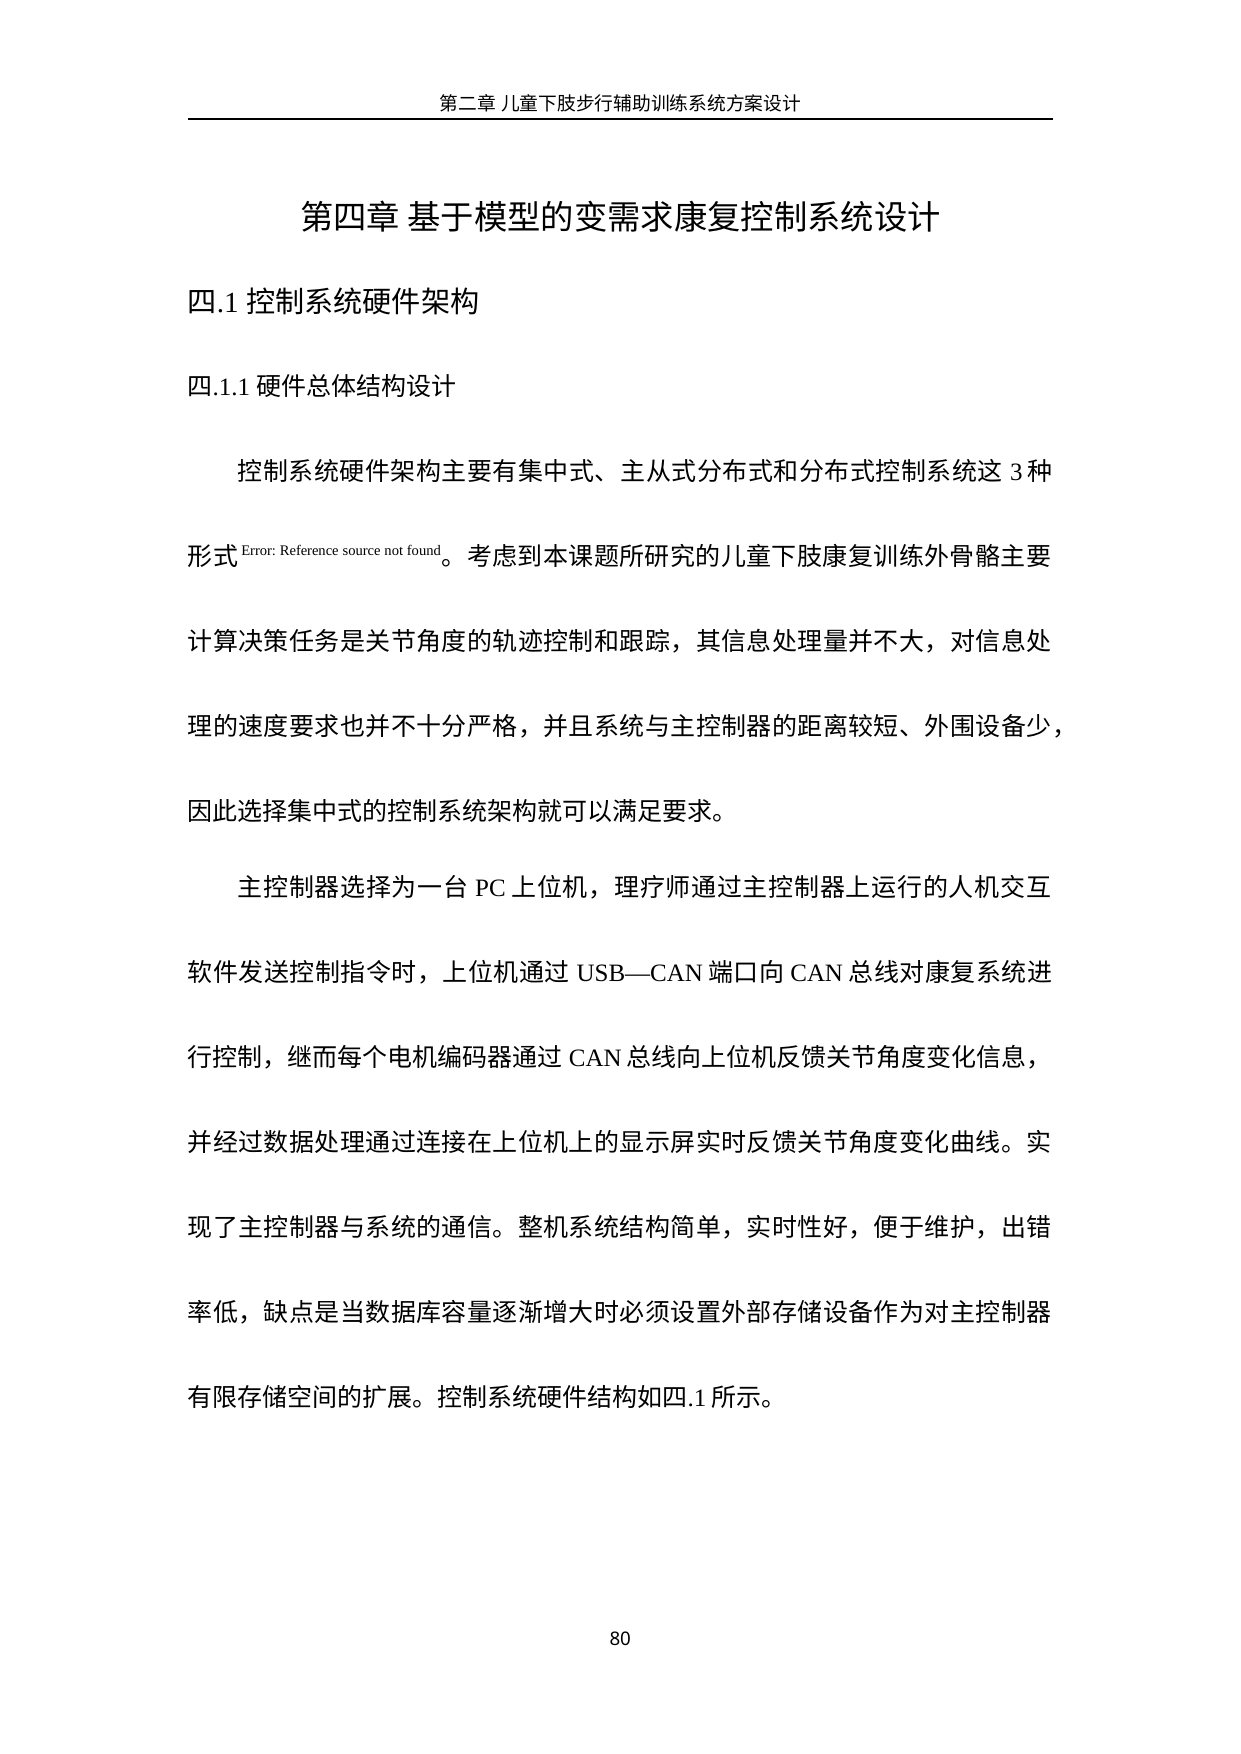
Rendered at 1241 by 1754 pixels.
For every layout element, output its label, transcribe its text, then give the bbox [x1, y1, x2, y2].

text 控制系统硬件架构 [187, 266, 1053, 334]
text 基于模型的变需求康复控制系统设计 [187, 181, 1053, 249]
text 硬件总体结构设计 [187, 351, 1053, 418]
text 主控制器选择为一台PC上位机，理疗师通过主控制器上运行的人机交互软件发送控制指令时，上位机通过USB—CAN端口向CAN总线对康复系统进行控制，继而每个电机编码器通过CAN总线向上位机反馈关节角度变化信息，并经过数据处理通过连接在上位机上的显示屏实时反馈关节角度变化曲线。实现了主控制器与系统的通信。整机系统结构简单，实时性好，便于维护，出错率低，缺点是当数据库容量逐渐增大时必须设置外部存储设备作为对主控制器有限存储空间的扩展。控制系统硬件结构如4.1所示。 [187, 852, 1053, 1429]
